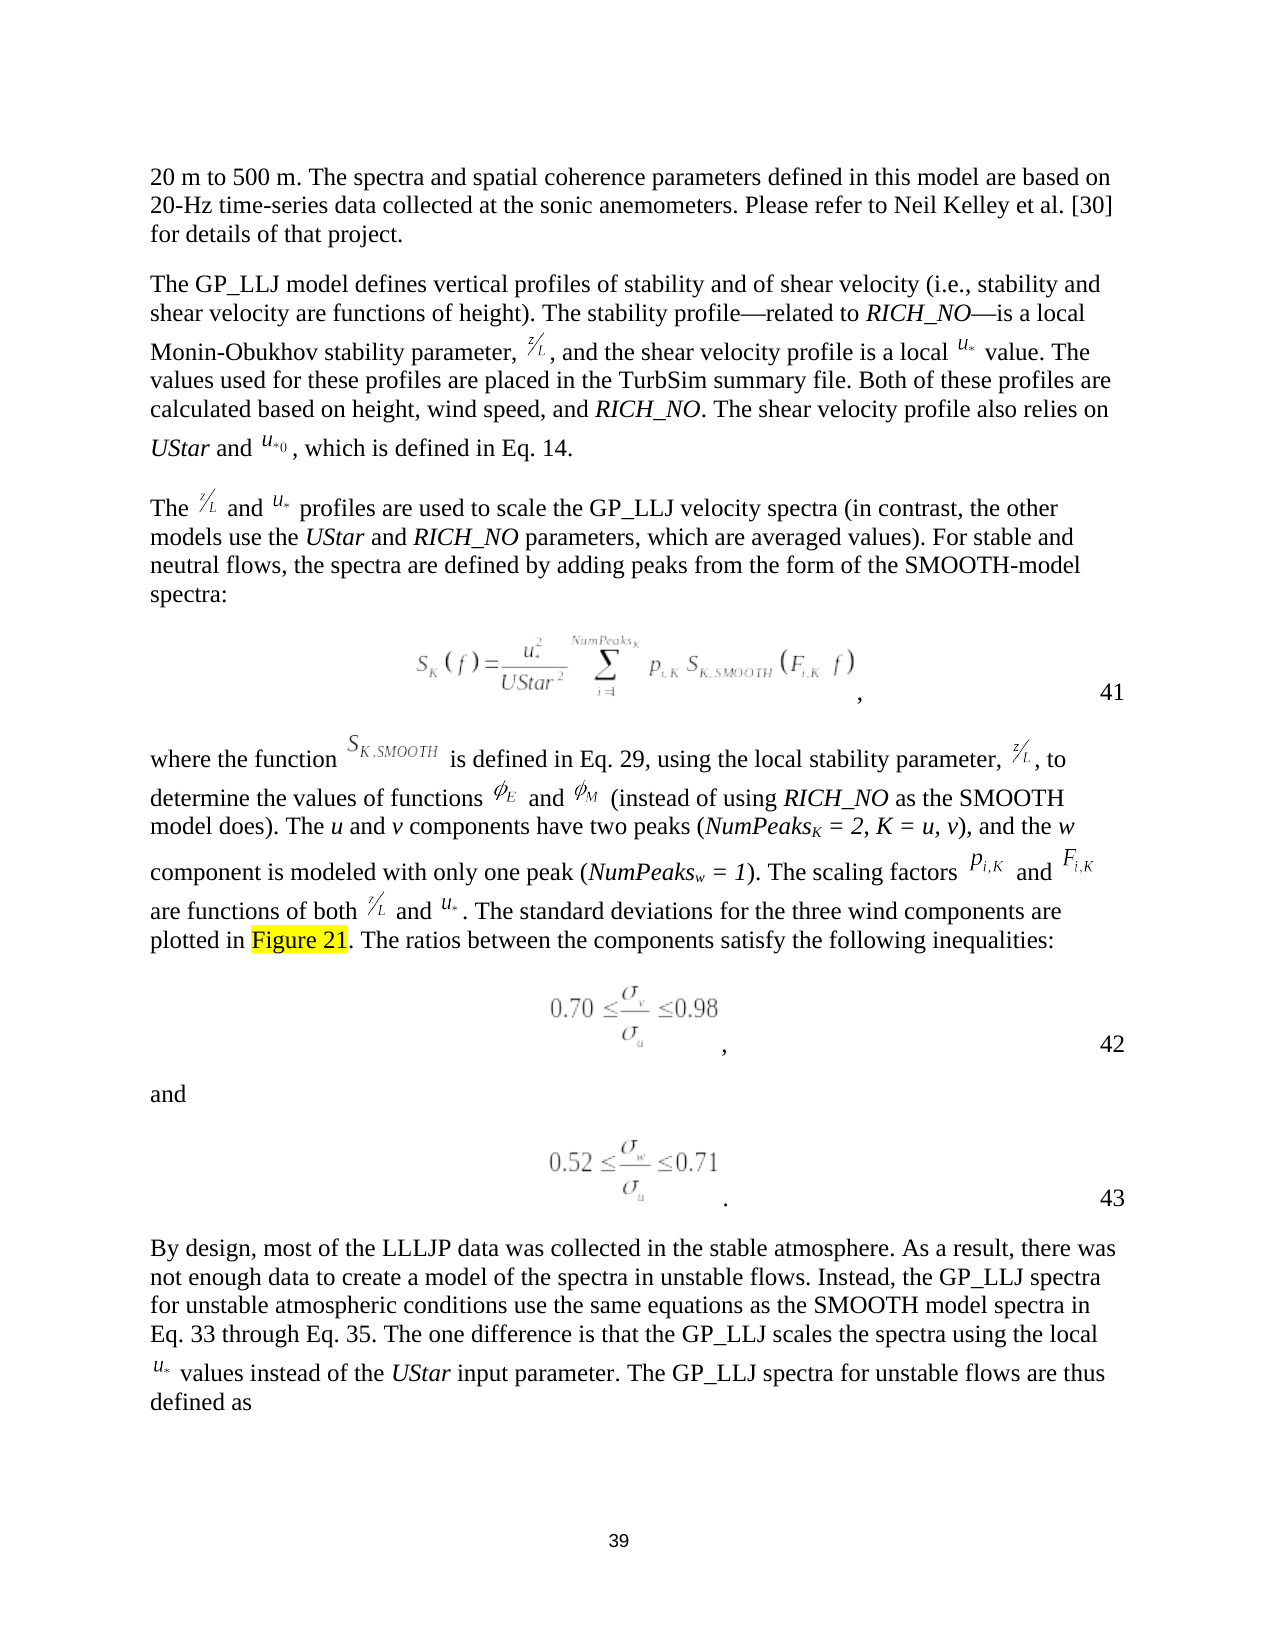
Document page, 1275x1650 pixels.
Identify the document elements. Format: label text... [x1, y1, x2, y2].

text . (43) [150, 1128, 1125, 1212]
text By design, most of the LLLJP data was collected in the stable atmosphere. As a result, there was not enough data to create a model of the spectra in unstable flows. Instead, the GP_LLJ spectra for unstable atmospheric conditions use the same equations as the SMOOTH model spectra in Eq. (33) through Eq. (35). The one difference is that the GP_LLJ scales the spectra using the local values instead of the UStar input parameter. The GP_LLJ spectra for unstable flows are thus defined as [150, 1233, 1125, 1416]
text , (42) [150, 974, 1125, 1058]
text , (41) [150, 629, 1125, 706]
text The and profiles are used to scale the GP_LLJ velocity spectra (in contrast, the other models use the UStar and RICH_NO parameters, which are averaged values). For stable and neutral flows, the spectra are defined by adding peaks from the form of the SMOOTH-model spectra: [150, 483, 1125, 608]
text The GP_LLJ model defines vertical profiles of stability and of shear velocity (i.e., stability and shear velocity are functions of height). The stability profile—related to RICH_NO—is a local Monin-Obukhov stability parameter, , and the shear velocity profile is a local value. The values used for these profiles are placed in the TurbSim summary file. Both of these profiles are calculated based on height, wind speed, and RICH_NO. The shear velocity profile also relies on UStar and , which is defined in Eq. (14). [150, 269, 1125, 462]
text and [150, 1079, 1125, 1108]
